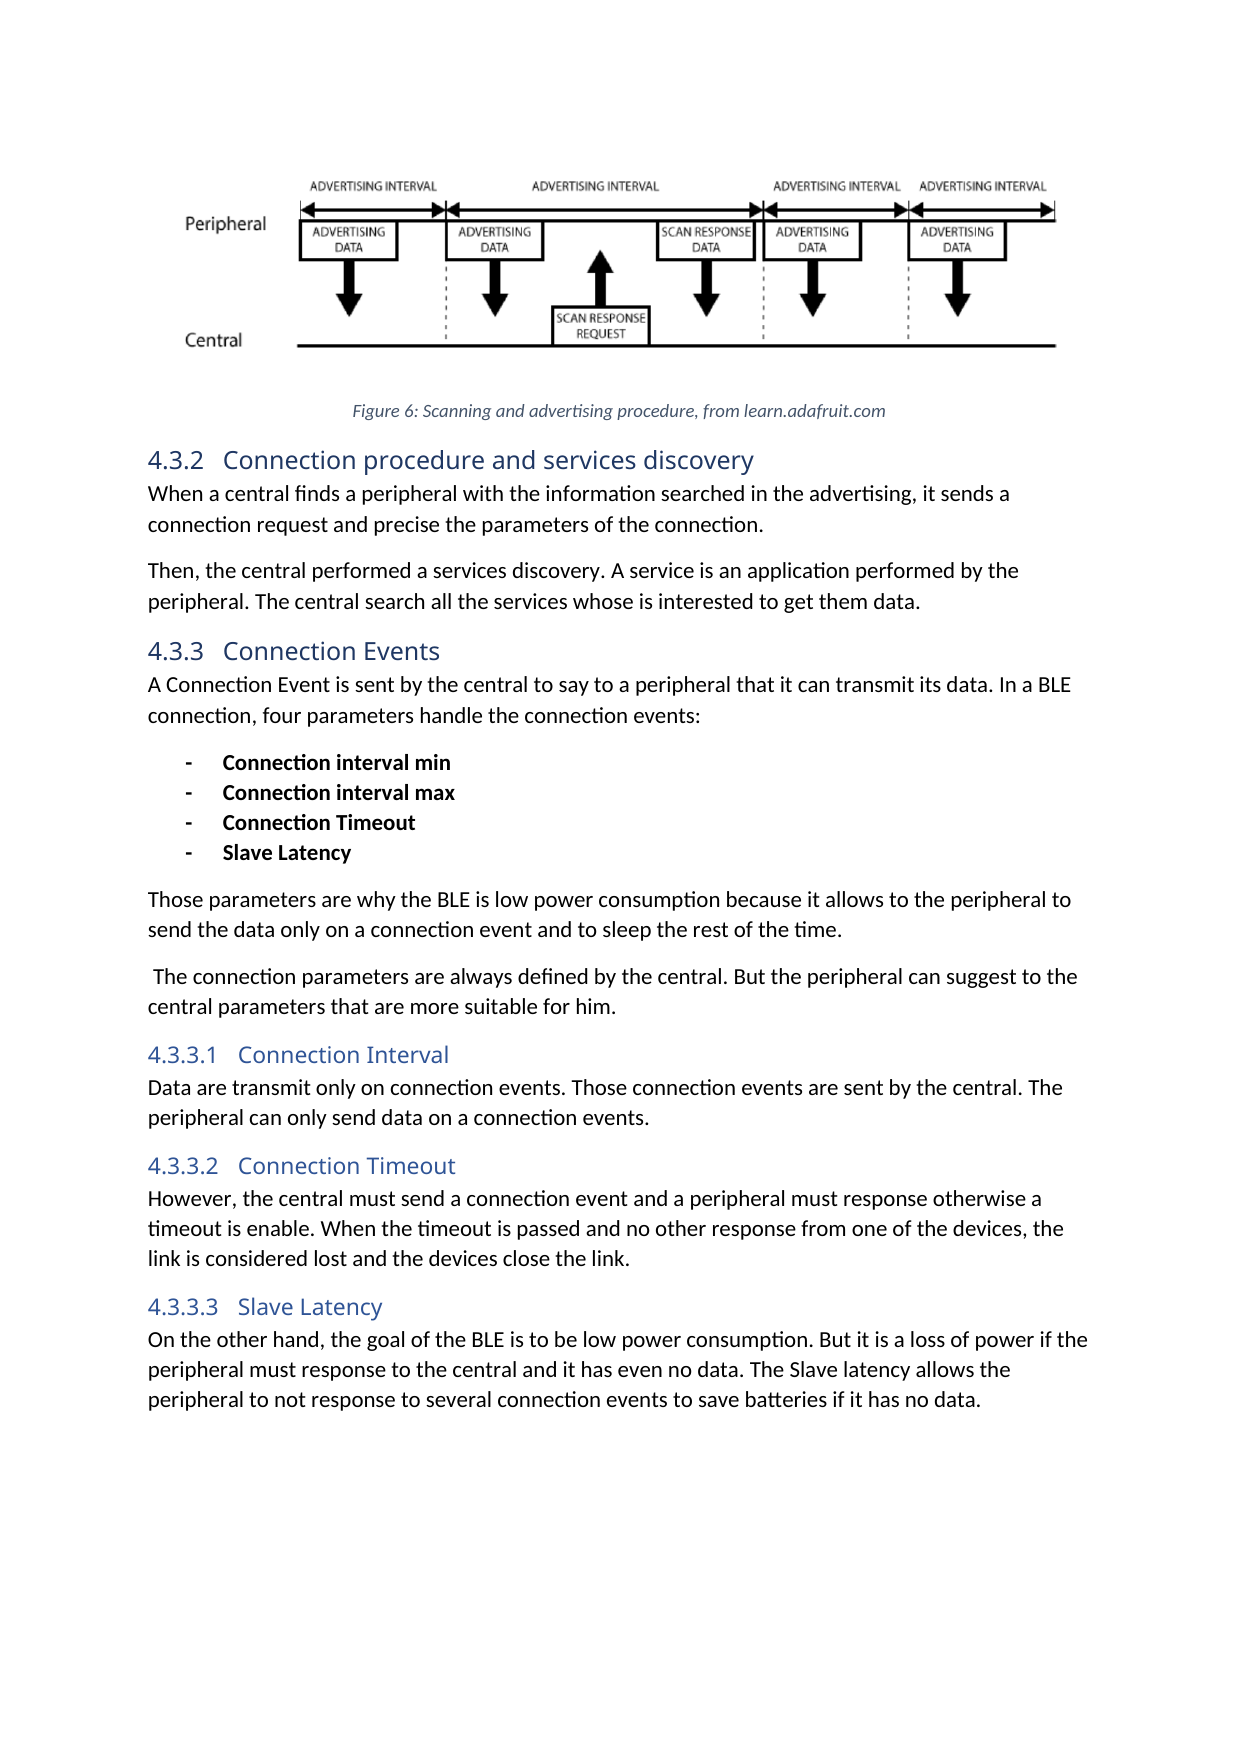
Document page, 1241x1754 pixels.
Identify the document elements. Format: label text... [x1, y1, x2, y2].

list Connection Timeout [185, 808, 1093, 836]
subtitle Connection Timeout [148, 1150, 1093, 1181]
text When a central finds a peripheral with the information searched in the advertising, it sends a connection request and precise the parameters of the connection. [148, 479, 1093, 538]
picture [147, 147, 1093, 381]
subtitle Slave Latency [148, 1291, 1093, 1322]
subtitle Connection Events [148, 634, 1093, 668]
text Figure 6: Scanning and advertising procedure, from learn.adafruit.com [148, 399, 1093, 422]
text However, the central must send a connection event and a peripheral must response otherwise a timeout is enable. When the timeout is passed and no other response from one of the devices, the link is considered lost and the devices close the link. [148, 1184, 1093, 1272]
list Connection interval min [185, 748, 1093, 776]
text Then, the central performed a services discovery. A service is an application performed by the peripheral. The central search all the services whose is interested to get them data. [148, 557, 1093, 615]
text Those parameters are why the BLE is low power consumption because it allows to the peripheral to send the data only on a connection event and to sleep the rest of the time. [148, 885, 1093, 943]
subtitle Connection procedure and services discovery [148, 443, 1093, 477]
list Connection interval max [185, 778, 1093, 806]
text Data are transmit only on connection events. Those connection events are sent by the central. The peripheral can only send data on a connection events. [148, 1073, 1093, 1131]
text On the other hand, the goal of the BLE is to be low power consumption. But it is a loss of power if the peripheral must response to the central and it has even no data. The Slave latency allows the peripheral to not response to several connection events to save batteries if it has no data. [148, 1325, 1093, 1413]
text The connection parameters are always defined by the central. But the peripheral can suggest to the central parameters that are more suitable for him. [148, 962, 1093, 1020]
list Slave Latency [185, 838, 1093, 866]
subtitle Connection Interval [148, 1039, 1093, 1071]
text A Connection Event is sent by the central to say to a peripheral that it can transmit its data. In a BLE connection, four parameters handle the connection events: [148, 671, 1093, 729]
